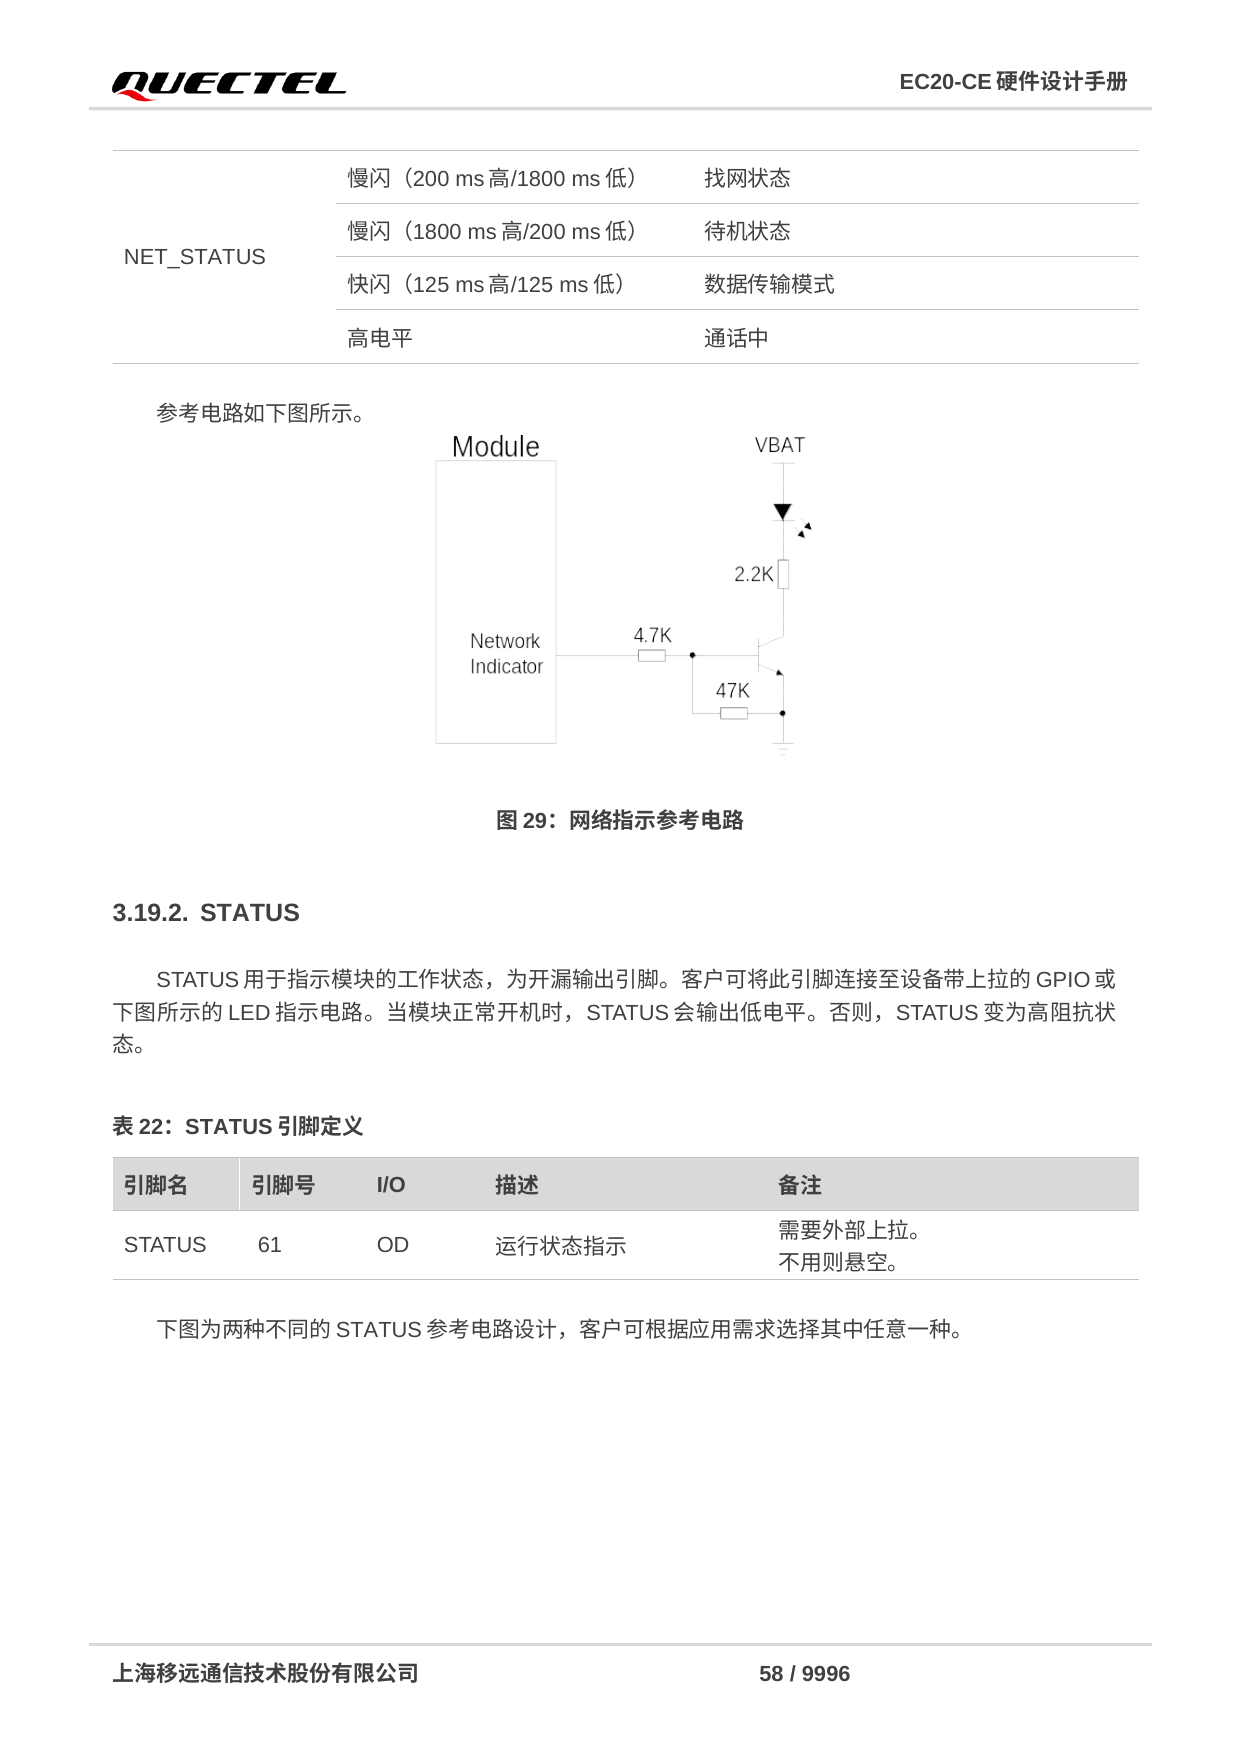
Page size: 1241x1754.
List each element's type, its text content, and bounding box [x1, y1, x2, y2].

table_header 引脚名 [113, 1158, 239, 1210]
table_header 引脚号 [240, 1158, 365, 1210]
table_header I/O [365, 1158, 484, 1210]
text 表22：STATUS引脚定义 [112, 1108, 1128, 1141]
table_cell 待机状态 [693, 204, 1139, 256]
table_cell NET_STATUS [113, 151, 336, 362]
table_cell 找网状态 [693, 151, 1139, 203]
table_cell 慢闪（200 ms高/1800 ms低） [336, 151, 693, 203]
text 图29：网络指示参考电路 [112, 802, 1128, 835]
table_cell 慢闪（1800 ms高/200 ms低） [336, 204, 693, 256]
table_header 描述 [484, 1158, 767, 1210]
table_cell 61 [246, 1211, 365, 1278]
picture [104, 65, 353, 107]
table_cell 运行状态指示 [484, 1211, 767, 1278]
table_cell 通话中 [693, 310, 1139, 362]
text STATUS [112, 896, 1116, 928]
table_cell OD [365, 1211, 484, 1278]
table_cell 快闪（125 ms高/125 ms低） [336, 257, 693, 309]
table_cell 需要外部上拉。 不用则悬空。 [767, 1211, 1139, 1278]
text STATUS用于指示模块的工作状态，为开漏输出引脚。客户可将此引脚连接至设备带上拉的GPIO或下图所示的LED指示电路。当模块正常开机时，STATUS会输出低电平。否则，STATUS变为高阻抗状态。 [112, 962, 1116, 1059]
table_cell STATUS [113, 1211, 246, 1278]
table_cell 高电平 [336, 310, 693, 362]
table_header 备注 [767, 1158, 1139, 1210]
text 下图为两种不同的STATUS参考电路设计，客户可根据应用需求选择其中任意一种。 [112, 1312, 1128, 1344]
table_cell 数据传输模式 [693, 257, 1139, 309]
text 参考电路如下图所示。 [112, 396, 1116, 428]
